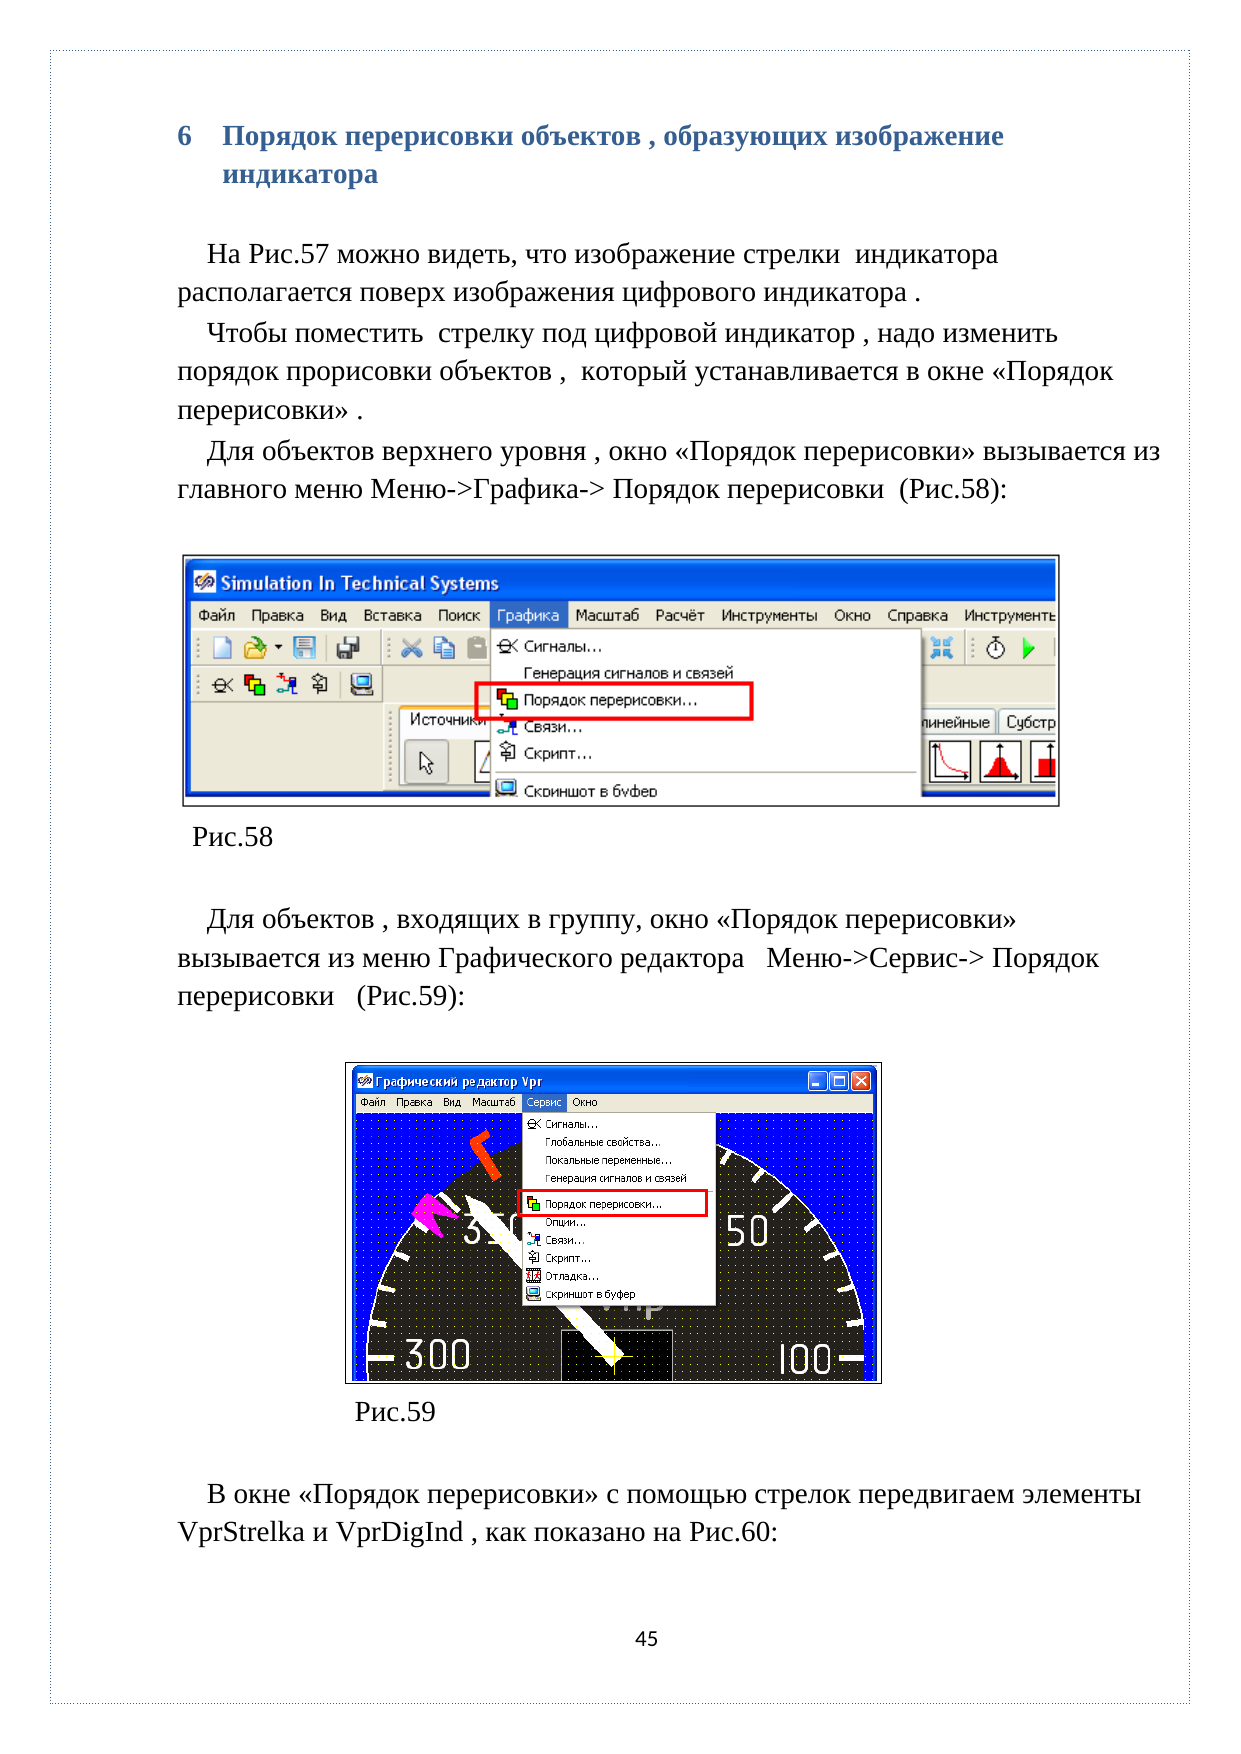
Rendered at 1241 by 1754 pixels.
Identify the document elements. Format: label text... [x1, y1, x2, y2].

text Для объектов , входящих в группу, окно «Порядок перерисовки» вызывается из меню Графического редактора Меню->Сервис-> Порядок перерисовки (Рис.74): [177, 901, 1167, 1012]
picture [177, 552, 1063, 814]
text В окне «Порядок перерисовки» с помощью стрелок передвигаем элементы VprStrelka и VprDigInd , как показано на Рис.75: [177, 1476, 1167, 1548]
text Чтобы поместить стрелку под цифровой индикатор , надо изменить порядок прорисовки объектов , который устанавливается в окне «Порядок перерисовки» . [177, 315, 1167, 426]
subtitle Порядок перерисовки объектов , образующих изображение индикатора [177, 118, 1167, 190]
text На Рис.72 можно видеть, что изображение стрелки индикатора располагается поверх изображения цифрового индикатора . [177, 236, 1167, 308]
text Рис.73 [177, 819, 1167, 853]
text Рис.74 [177, 1394, 1167, 1428]
picture [339, 1059, 885, 1388]
text Для объектов верхнего уровня , окно «Порядок перерисовки» вызывается из главного меню Меню->Графика-> Порядок перерисовки (Рис.73): [177, 433, 1167, 505]
